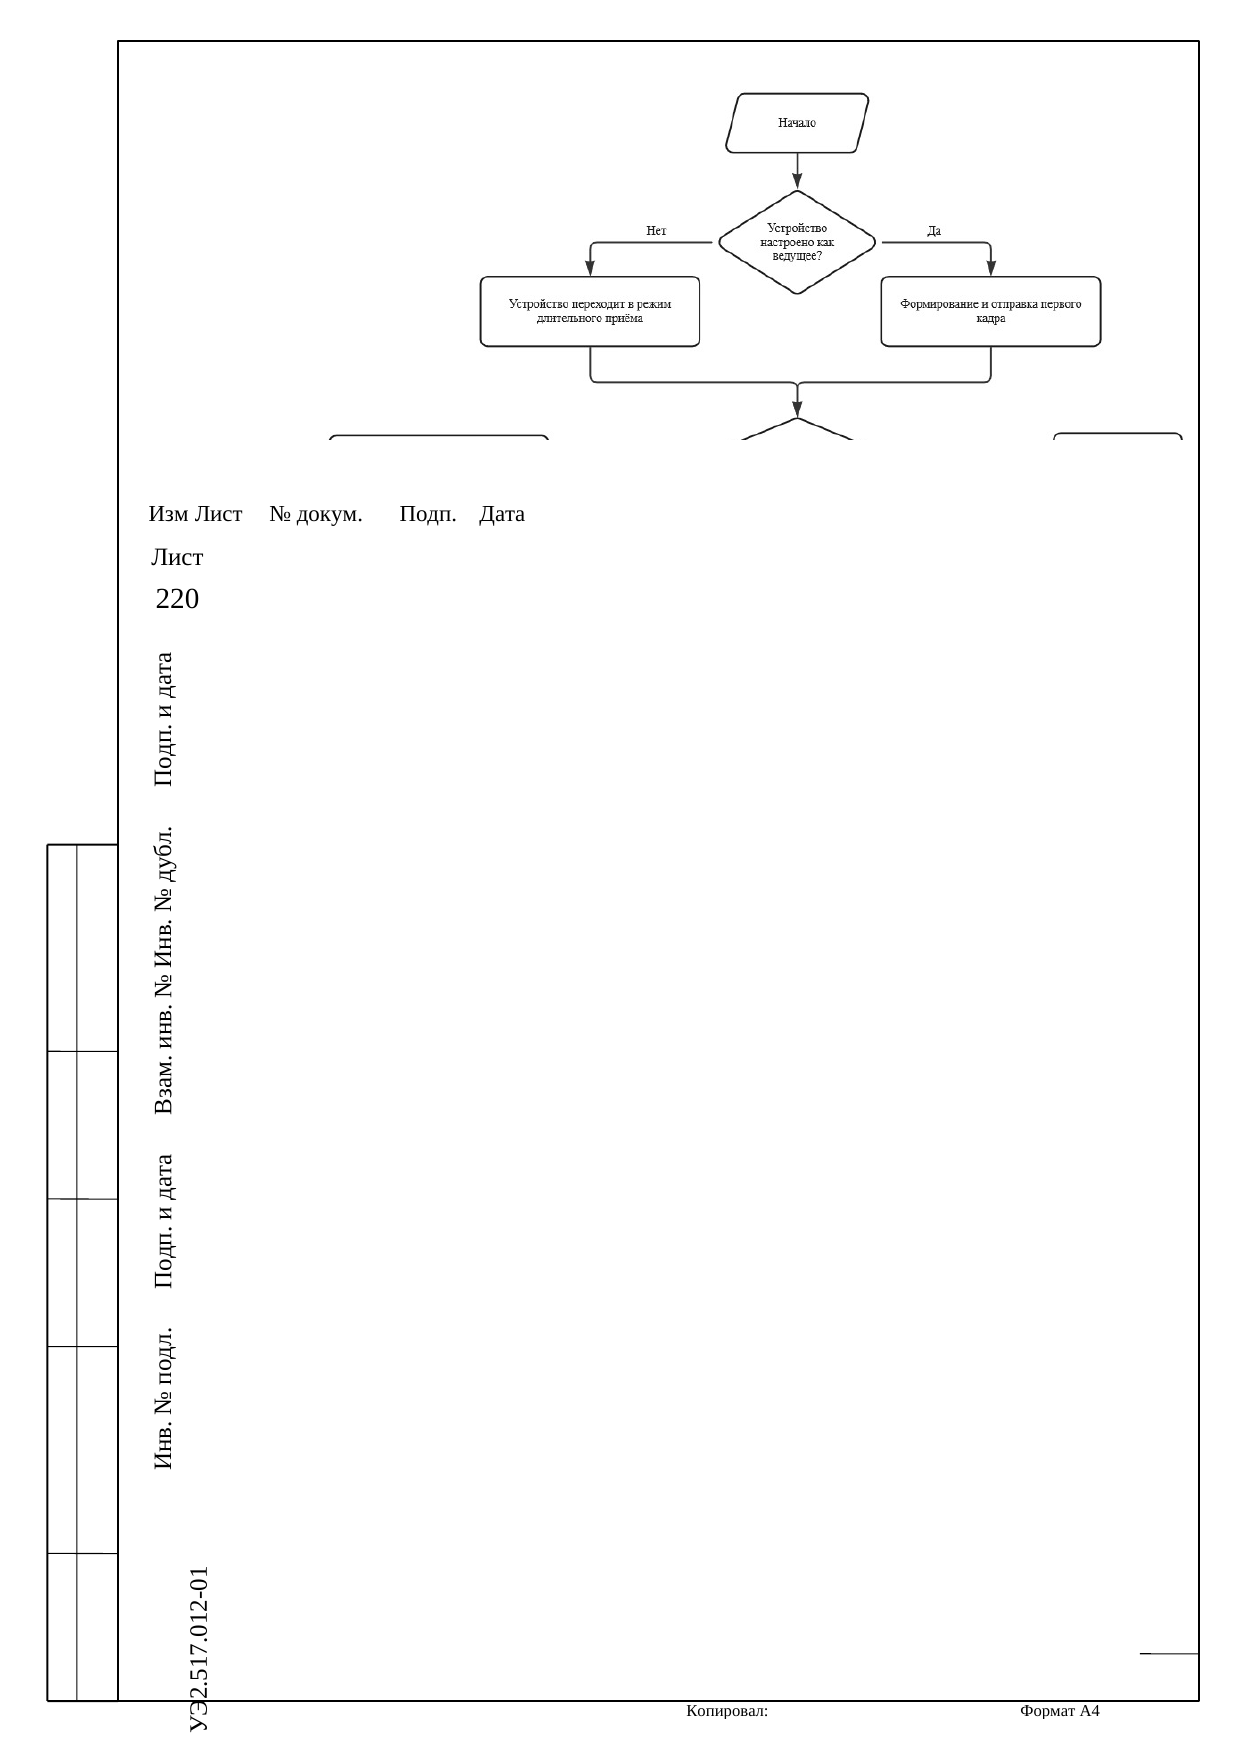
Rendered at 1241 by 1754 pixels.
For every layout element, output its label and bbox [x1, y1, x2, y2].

picture [147, 88, 1186, 440]
